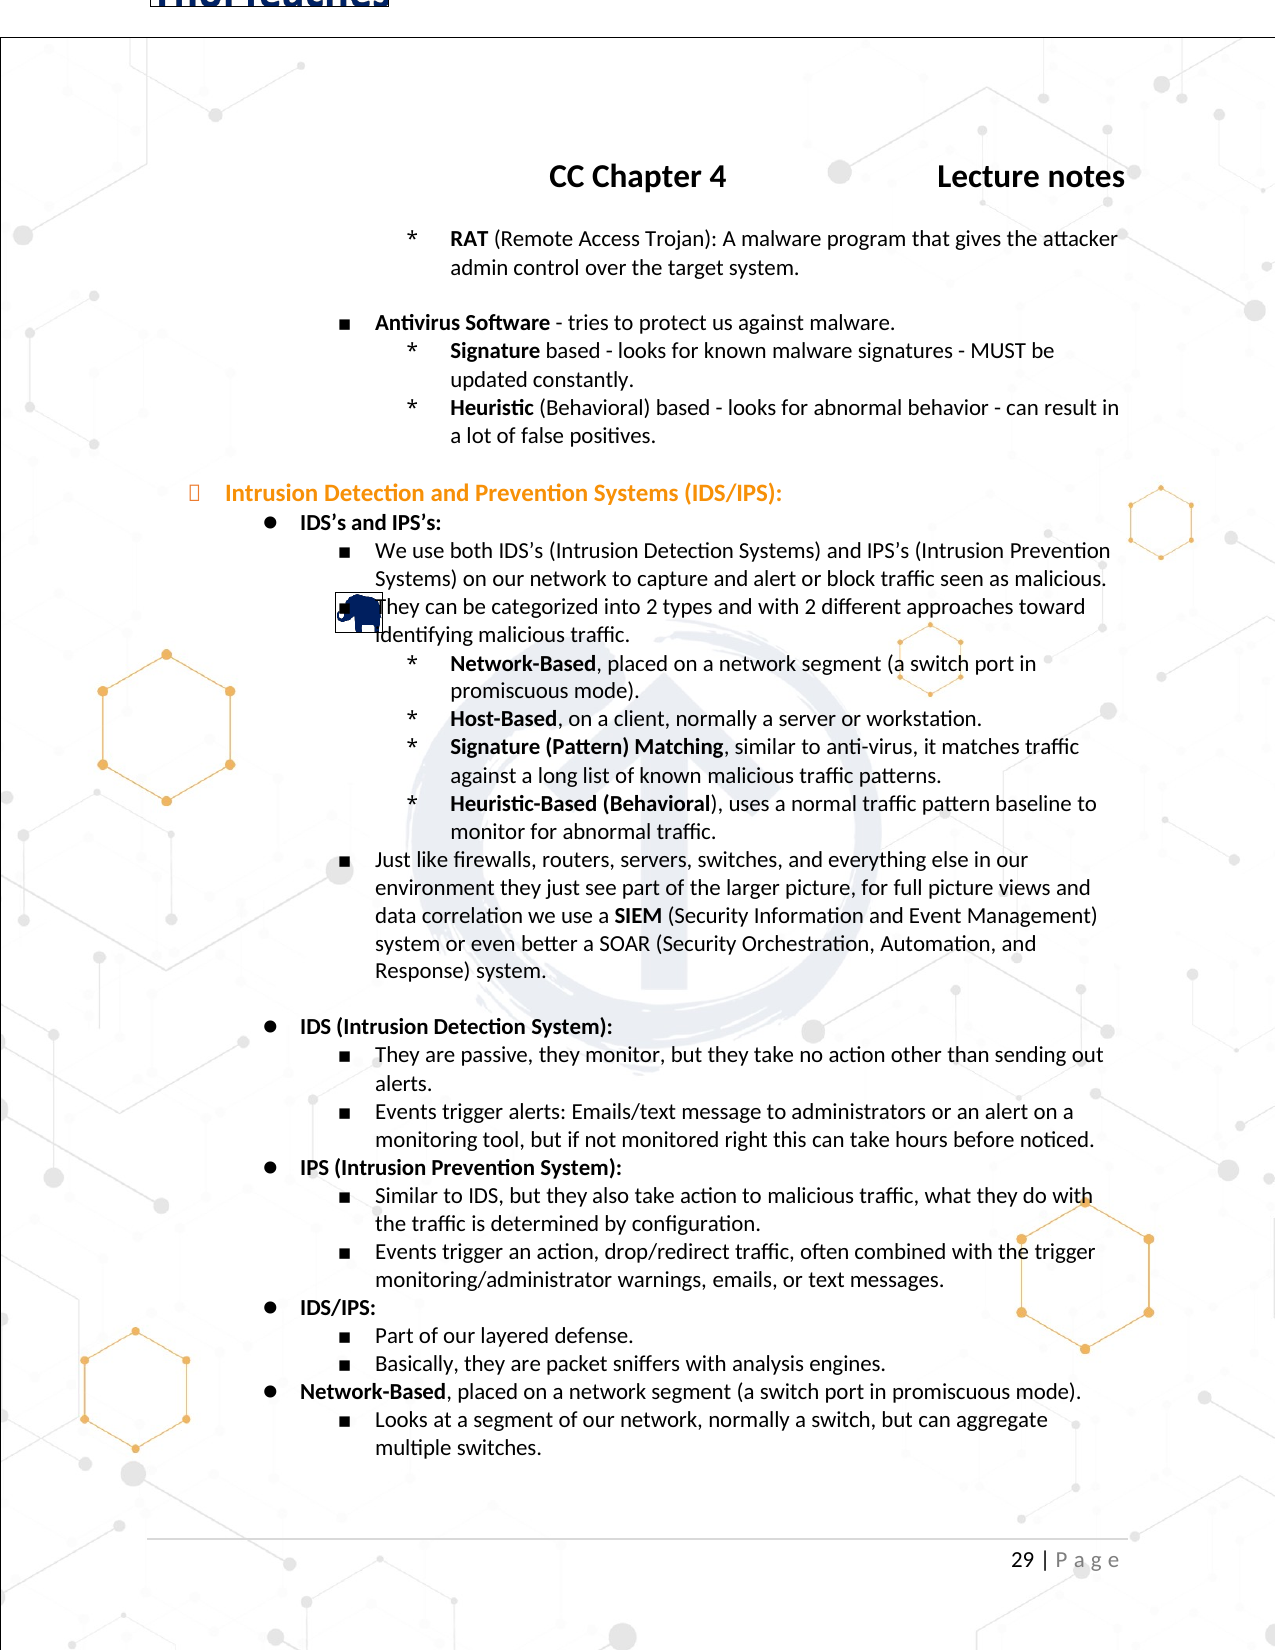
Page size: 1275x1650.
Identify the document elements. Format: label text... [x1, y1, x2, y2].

subtitle IDS/IPS: [262, 1293, 1137, 1321]
list Events trigger an action, drop/redirect traffic, often combined with the trigger monitoring/administrator warnings, emails, or text messages. [337, 1237, 1099, 1293]
list | P a g e [1011, 1545, 1137, 1573]
list Antivirus Software - tries to protect us against malware. [337, 308, 1137, 336]
list They are passive, they monitor, but they take no action other than sending out alerts. [337, 1040, 1104, 1097]
picture [1, 38, 1275, 1650]
list Signature based - looks for known malware signatures - MUST be updated constantly. [406, 336, 1058, 393]
subtitle CC Chapter 4 Lecture notes [549, 155, 1137, 196]
subtitle IDS’s and IPS’s: [262, 508, 1137, 536]
text Systems) on our network to capture and alert or block traffic seen as malicious. [375, 564, 1137, 592]
picture [151, 0, 388, 6]
list Events trigger alerts: Emails/text message to administrators or an alert on a monitoring tool, but if not monitored right this can take hours before noticed. [337, 1097, 1099, 1153]
list They can be categorized into 2 types and with 2 different approaches toward identifying malicious traffic. [337, 592, 1087, 649]
list Signature (Pattern) Matching, similar to anti-virus, it matches traffic against a long list of known malicious traffic patterns. [406, 732, 1087, 789]
list Network-Based, placed on a network segment (a switch port in promiscuous mode). [406, 649, 1040, 704]
list Looks at a segment of our network, normally a switch, but can aggregate multiple switches. [337, 1405, 1052, 1461]
list Part of our layered defense. [337, 1321, 1137, 1349]
list Network-Based, placed on a network segment (a switch port in promiscuous mode). [262, 1377, 1137, 1405]
subtitle  Intrusion Detection and Prevention Systems (IDS/IPS): [187, 477, 1137, 508]
list Similar to IDS, but they also take action to malicious traffic, what they do with the traffic is determined by configuration. [337, 1181, 1099, 1237]
list Basically, they are packet sniffers with analysis engines. [337, 1349, 1137, 1377]
list Host-Based, on a client, normally a server or workstation. [406, 704, 1137, 732]
list Heuristic-Based (Behavioral), uses a normal traffic pattern baseline to monitor for abnormal traffic. [406, 789, 1104, 845]
list Heuristic (Behavioral) based - looks for abnormal behavior - can result in a lot of false positives. [406, 393, 1123, 449]
list We use both IDS’s (Intrusion Detection Systems) and IPS’s (Intrusion Prevention [337, 536, 1137, 564]
subtitle IDS (Intrusion Detection System): [262, 1013, 1137, 1040]
subtitle IPS (Intrusion Prevention System): [262, 1153, 1137, 1181]
list Just like firewalls, routers, servers, switches, and everything else in our environment they just see part of the larger picture, for full picture views and data correlation we use a SIEM (Security Information and Event Management) system or even better a SOAR (Security Orchestration, Automation, and Response) system. [337, 845, 1104, 984]
list RAT (Remote Access Trojan): A malware program that gives the attacker admin control over the target system. [406, 224, 1123, 281]
